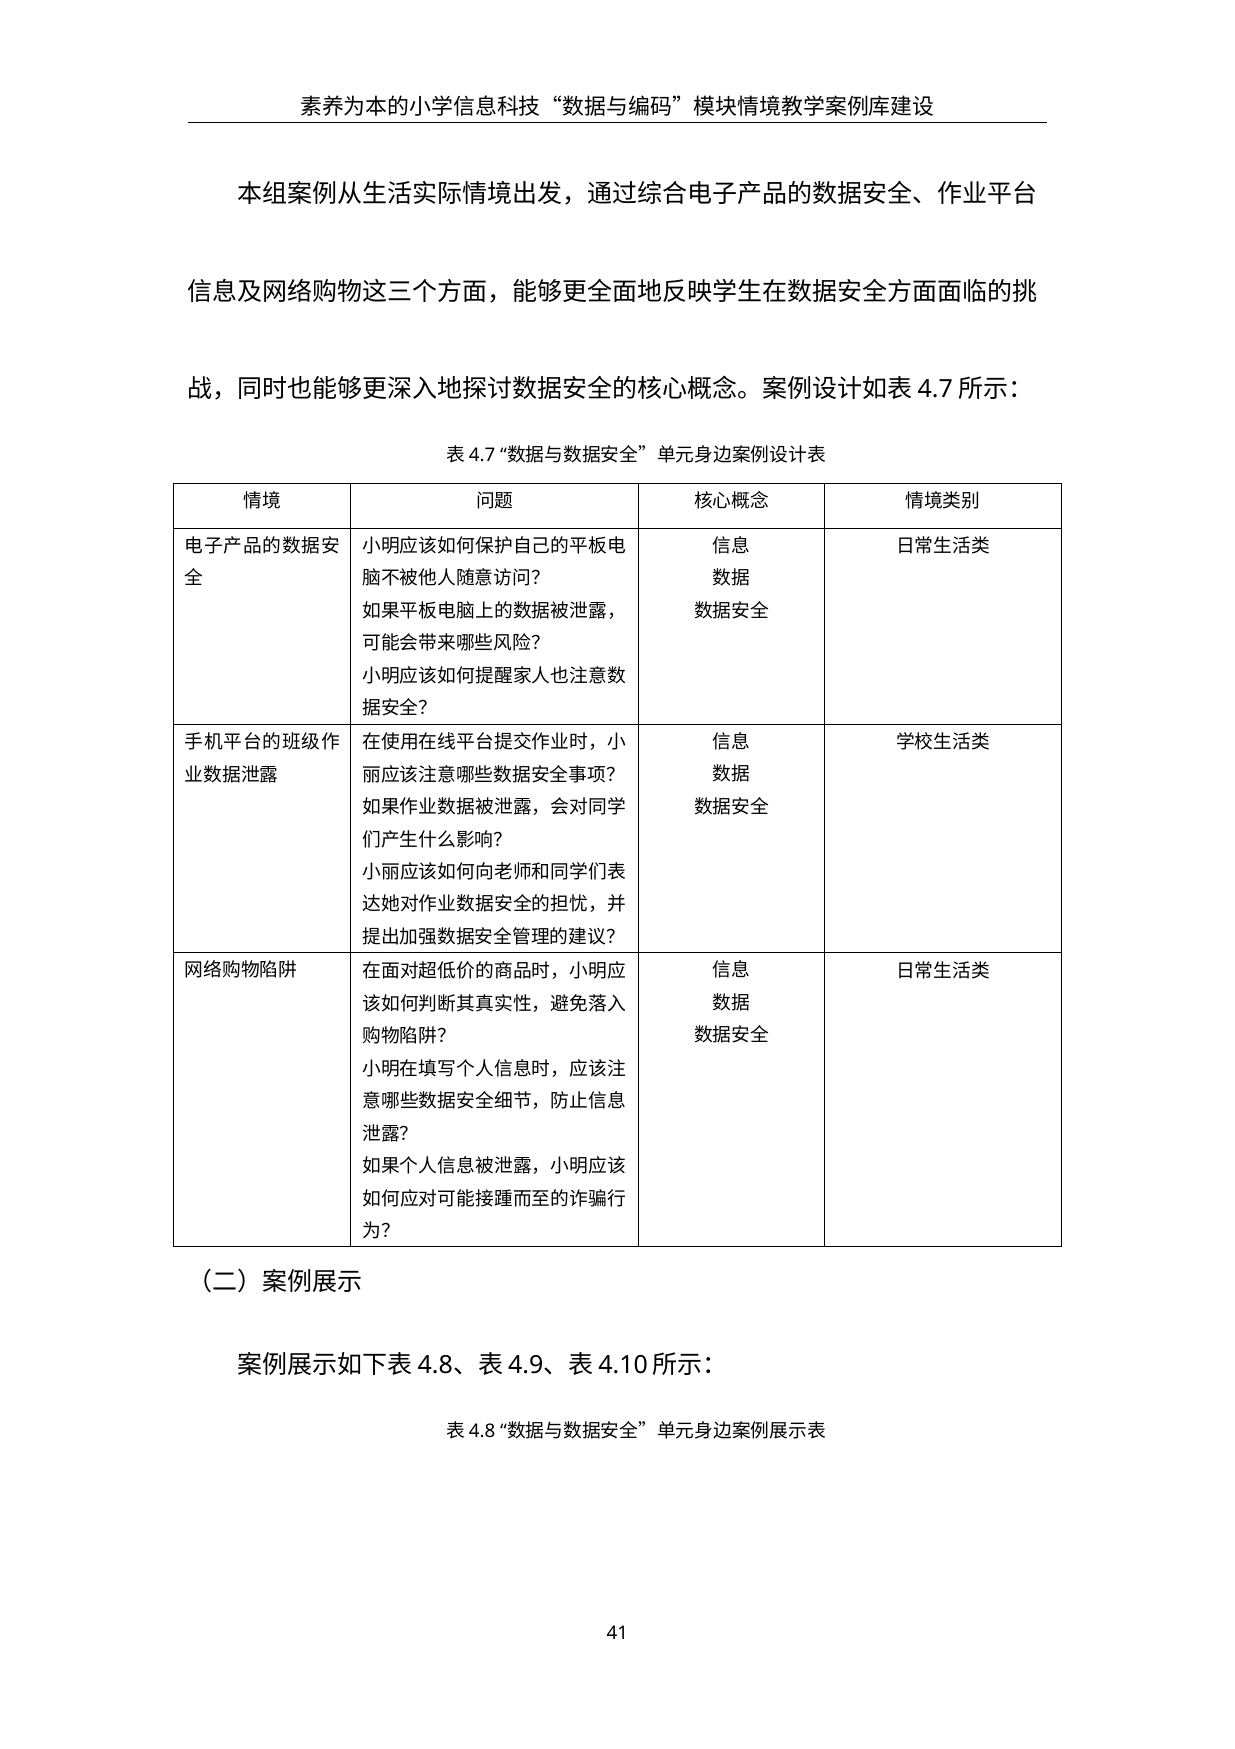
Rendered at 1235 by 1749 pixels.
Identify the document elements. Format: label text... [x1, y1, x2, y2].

table_cell 手机平台的班级作业数据泄露 [174, 725, 350, 952]
table_cell 网络购物陷阱 [174, 953, 350, 1246]
text 表4.8 “数据与数据安全”单元身边案例展示表 [187, 1413, 1047, 1445]
table_cell 学校生活类 [825, 725, 1061, 952]
table_cell 日常生活类 [825, 953, 1061, 1246]
table_cell 电子产品的数据安全 [174, 529, 350, 723]
table_header 问题 [351, 484, 638, 527]
table_cell 信息 数据 数据安全 [639, 529, 824, 723]
table_cell 信息 数据 数据安全 [639, 953, 824, 1246]
table_cell 小明应该如何保护自己的平板电脑不被他人随意访问？ 如果平板电脑上的数据被泄露，可能会带来哪些风险？ 小明应该如何提醒家人也注意数据安全？ [351, 529, 638, 723]
table_cell 日常生活类 [825, 529, 1061, 723]
table_header 核心概念 [639, 484, 824, 527]
table_header 情境类别 [825, 484, 1061, 527]
list 案例展示如下表4.8、表4.9、表4.10所示： [187, 1330, 1047, 1395]
table_cell 信息 数据 数据安全 [639, 725, 824, 952]
table_cell 在面对超低价的商品时，小明应该如何判断其真实性，避免落入购物陷阱？ 小明在填写个人信息时，应该注意哪些数据安全细节，防止信息泄露？ 如果个人信息被泄露，小明应该如何应对可能接踵而至的诈骗行为？ [351, 953, 638, 1246]
text 表4.7 “数据与数据安全”单元身边案例设计表 [187, 437, 1047, 470]
table_cell 在使用在线平台提交作业时，小丽应该注意哪些数据安全事项？ 如果作业数据被泄露，会对同学们产生什么影响？ 小丽应该如何向老师和同学们表达她对作业数据安全的担忧，并提出加强数据安全管理的建议？ [351, 725, 638, 952]
table_header 情境 [174, 484, 350, 527]
text （二）案例展示 [187, 1247, 1047, 1312]
text 本组案例从生活实际情境出发，通过综合电子产品的数据安全、作业平台信息及网络购物这三个方面，能够更全面地反映学生在数据安全方面面临的挑战，同时也能够更深入地探讨数据安全的核心概念。案例设计如表4.7所示： [187, 159, 1047, 419]
